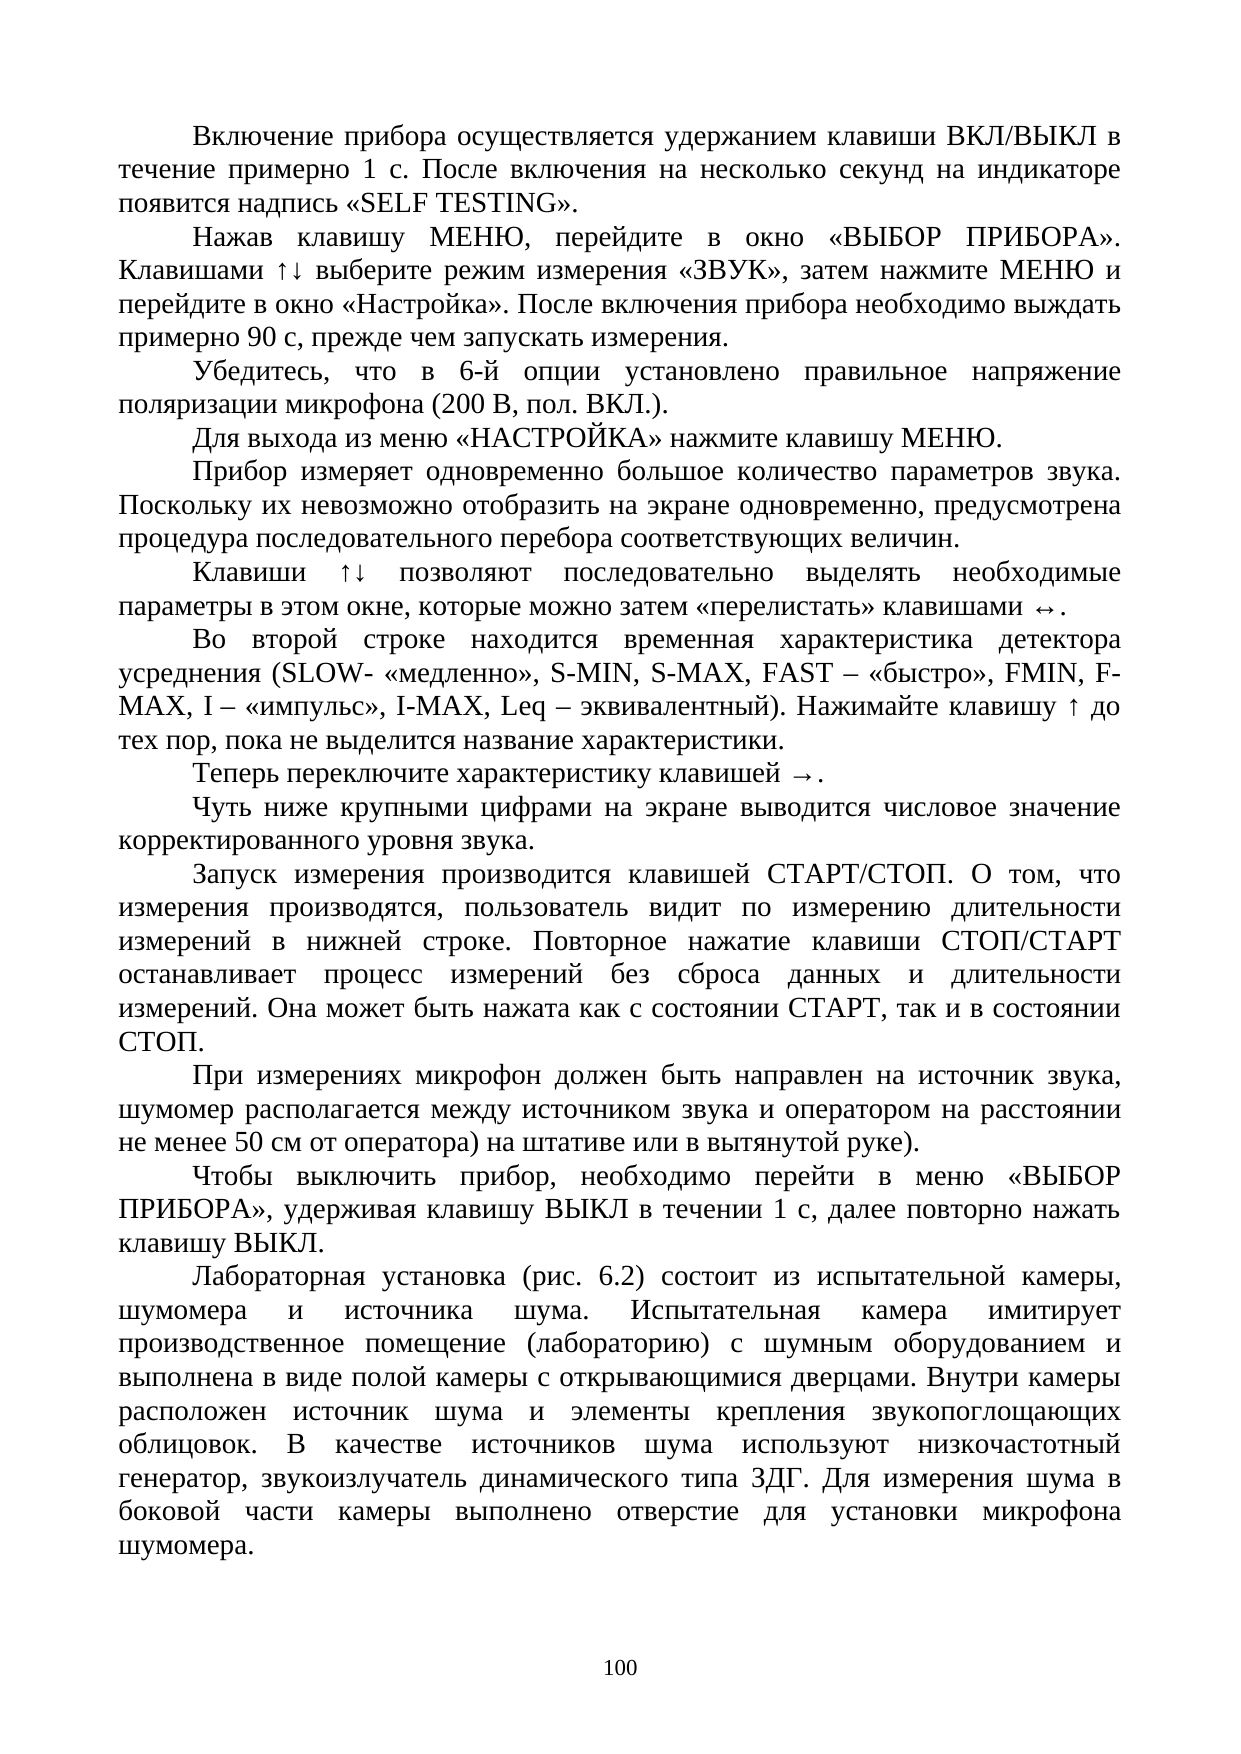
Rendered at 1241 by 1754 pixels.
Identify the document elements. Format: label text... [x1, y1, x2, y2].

text Прибор измеряет одновременно большое количество параметров звука. Поскольку их невозможно отобразить на экране одновременно, предусмотрена процедура последовательного перебора соответствующих величин. [118, 453, 1122, 554]
text Во второй строке находится временная характеристика детектора усреднения (SLOW- «медленно», S-MIN, S-MAX, FAST – «быстро», FMIN, F-MAX, I – «импульс», I-MAX, Leq – эквивалентный). Нажимайте клавишу ↑ до тех пор, пока не выделится название характеристики. [118, 621, 1122, 755]
text Клавиши ↑↓ позволяют последовательно выделять необходимые параметры в этом окне, которые можно затем «перелистать» клавишами ↔. [118, 554, 1122, 621]
text Чтобы выключить прибор, необходимо перейти в меню «ВЫБОР ПРИБОРА», удерживая клавишу ВЫКЛ в течении 1 с, далее повторно нажать клавишу ВЫКЛ. [118, 1158, 1122, 1258]
text Нажав клавишу МЕНЮ, перейдите в окно «ВЫБОР ПРИБОРА». Клавишами ↑↓ выберите режим измерения «ЗВУК», затем нажмите МЕНЮ и перейдите в окно «Настройка». После включения прибора необходимо выждать примерно 90 с, прежде чем запускать измерения. [118, 219, 1122, 353]
text Теперь переключите характеристику клавишей →. [118, 755, 1122, 789]
text Лабораторная установка (рис. 6.2) состоит из испытательной камеры, шумомера и источника шума. Испытательная камера имитирует производственное помещение (лабораторию) с шумным оборудованием и выполнена в виде полой камеры с открывающимися дверцами. Внутри камеры расположен источник шума и элементы крепления звукопоглощающих облицовок. В качестве источников шума используют низкочастотный генератор, звукоизлучатель динамического типа ЗДГ. Для измерения шума в боковой части камеры выполнено отверстие для установки микрофона шумомера. [118, 1258, 1122, 1560]
text При измерениях микрофон должен быть направлен на источник звука, шумомер располагается между источником звука и оператором на расстоянии не менее 50 см от оператора) на штативе или в вытянутой руке). [118, 1057, 1122, 1158]
text Чуть ниже крупными цифрами на экране выводится числовое значение корректированного уровня звука. [118, 789, 1122, 856]
text Включение прибора осуществляется удержанием клавиши ВКЛ/ВЫКЛ в течение примерно 1 с. После включения на несколько секунд на индикаторе появится надпись «SELF TESTING». [118, 118, 1122, 219]
text Запуск измерения производится клавишей СТАРТ/СТОП. О том, что измерения производятся, пользователь видит по измерению длительности измерений в нижней строке. Повторное нажатие клавиши СТОП/СТАРТ останавливает процесс измерений без сброса данных и длительности измерений. Она может быть нажата как с состоянии СТАРТ, так и в состоянии СТОП. [118, 856, 1122, 1057]
text Для выхода из меню «НАСТРОЙКА» нажмите клавишу МЕНЮ. [118, 420, 1122, 453]
text Убедитесь, что в 6-й опции установлено правильное напряжение поляризации микрофона (200 В, пол. ВКЛ.). [118, 353, 1122, 420]
